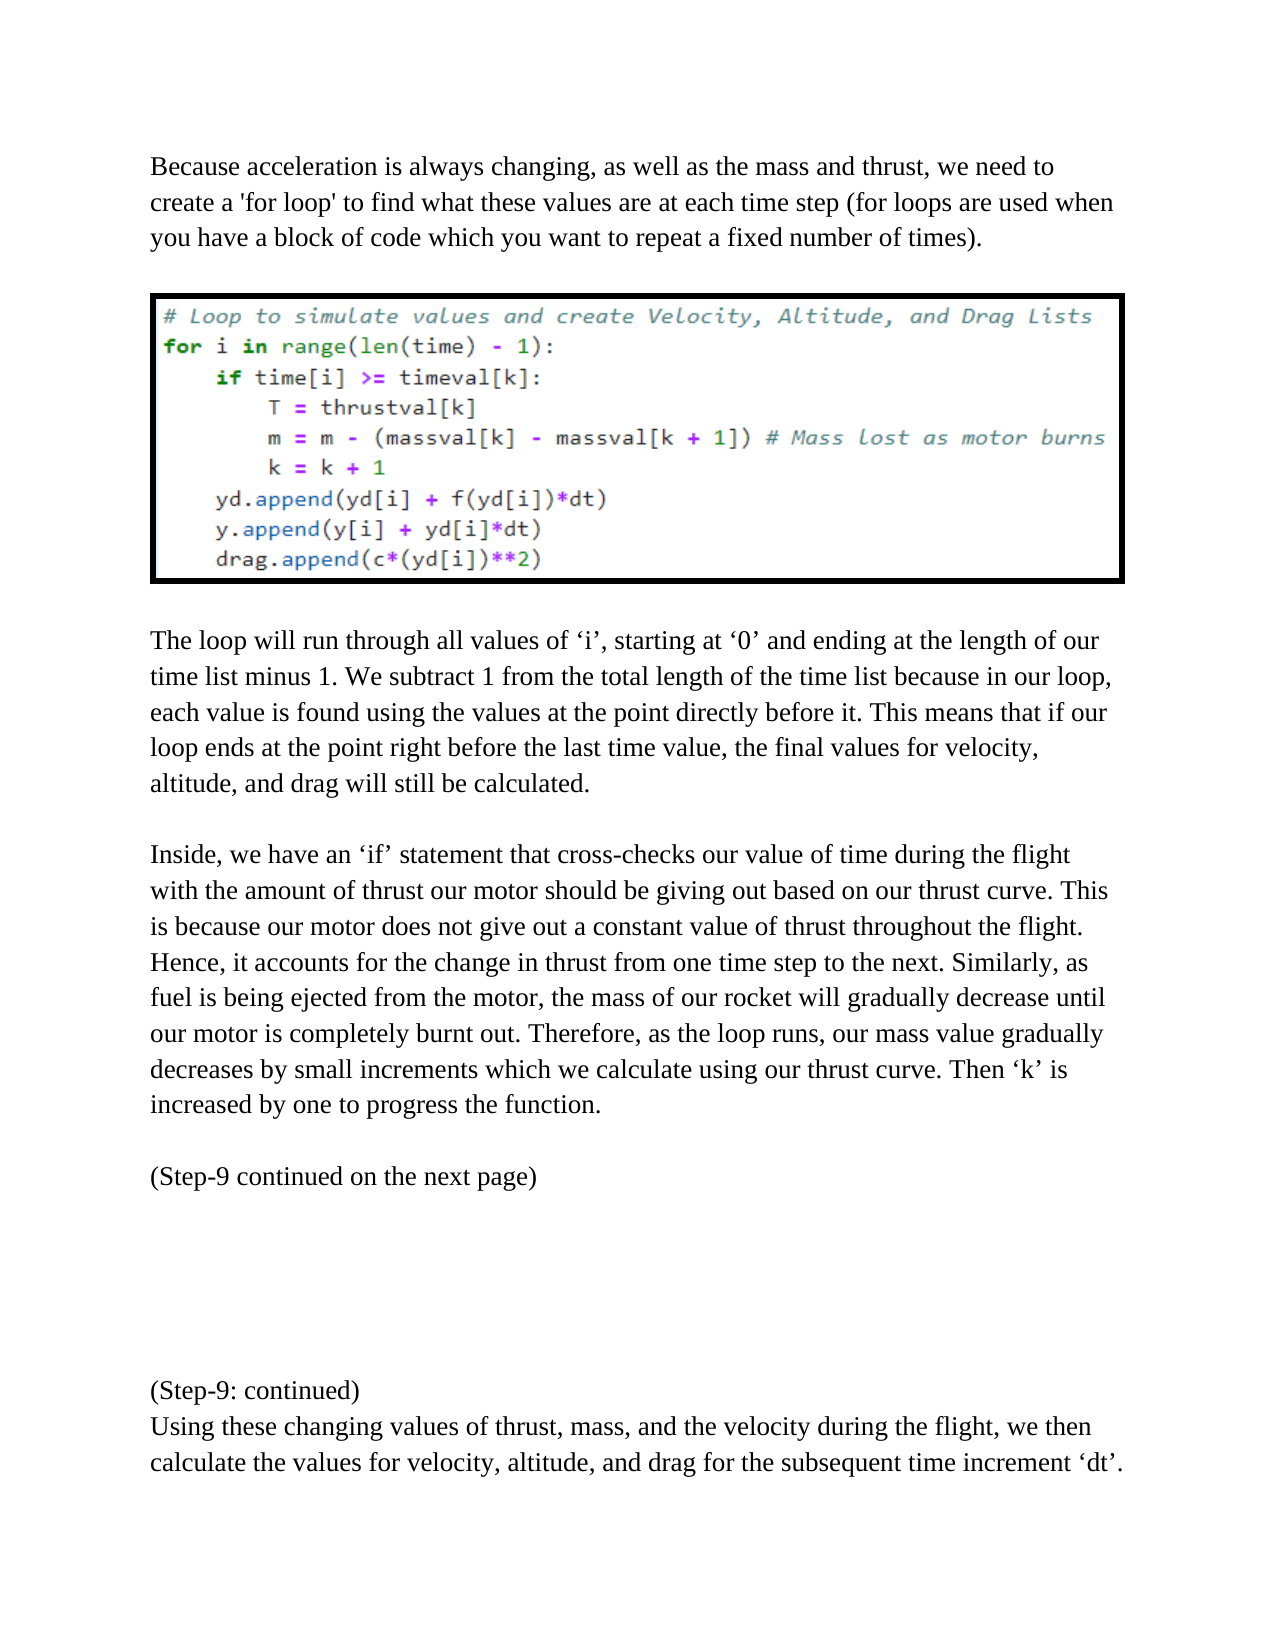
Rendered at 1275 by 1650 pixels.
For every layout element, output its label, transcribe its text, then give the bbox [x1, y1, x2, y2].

text Because acceleration is always changing, as well as the mass and thrust, we need to create a 'for loop' to find what these values are at each time step (for loops are used when you have a block of code which you want to repeat a fixed number of times). [150, 150, 1125, 253]
picture [156, 299, 1119, 578]
text Inside, we have an ‘if’ statement that cross-checks our value of time during the flight with the amount of thrust our motor should be giving out based on our thrust curve. This is because our motor does not give out a constant value of thrust throughout the flight. Hence, it accounts for the change in thrust from one time step to the next. Similarly, as fuel is being ejected from the motor, the mass of our rocket will gradually decrease until our motor is completely burnt out. Therefore, as the loop runs, our mass value gradually decreases by small increments which we calculate using our thrust curve. Then ‘k’ is increased by one to progress the function. [150, 838, 1125, 1120]
text (Step-9 continued on the next page) [150, 1160, 1125, 1191]
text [150, 1410, 1125, 1477]
text (Step-9: continued) [150, 1374, 1125, 1406]
text The loop will run through all values of ‘i’, starting at ‘0’ and ending at the length of our time list minus 1. We subtract 1 from the total length of the time list because in our loop, each value is found using the values at the point directly before it. This means that if our loop ends at the point right before the last time value, the final values for velocity, altitude, and drag will still be calculated. [150, 624, 1125, 798]
